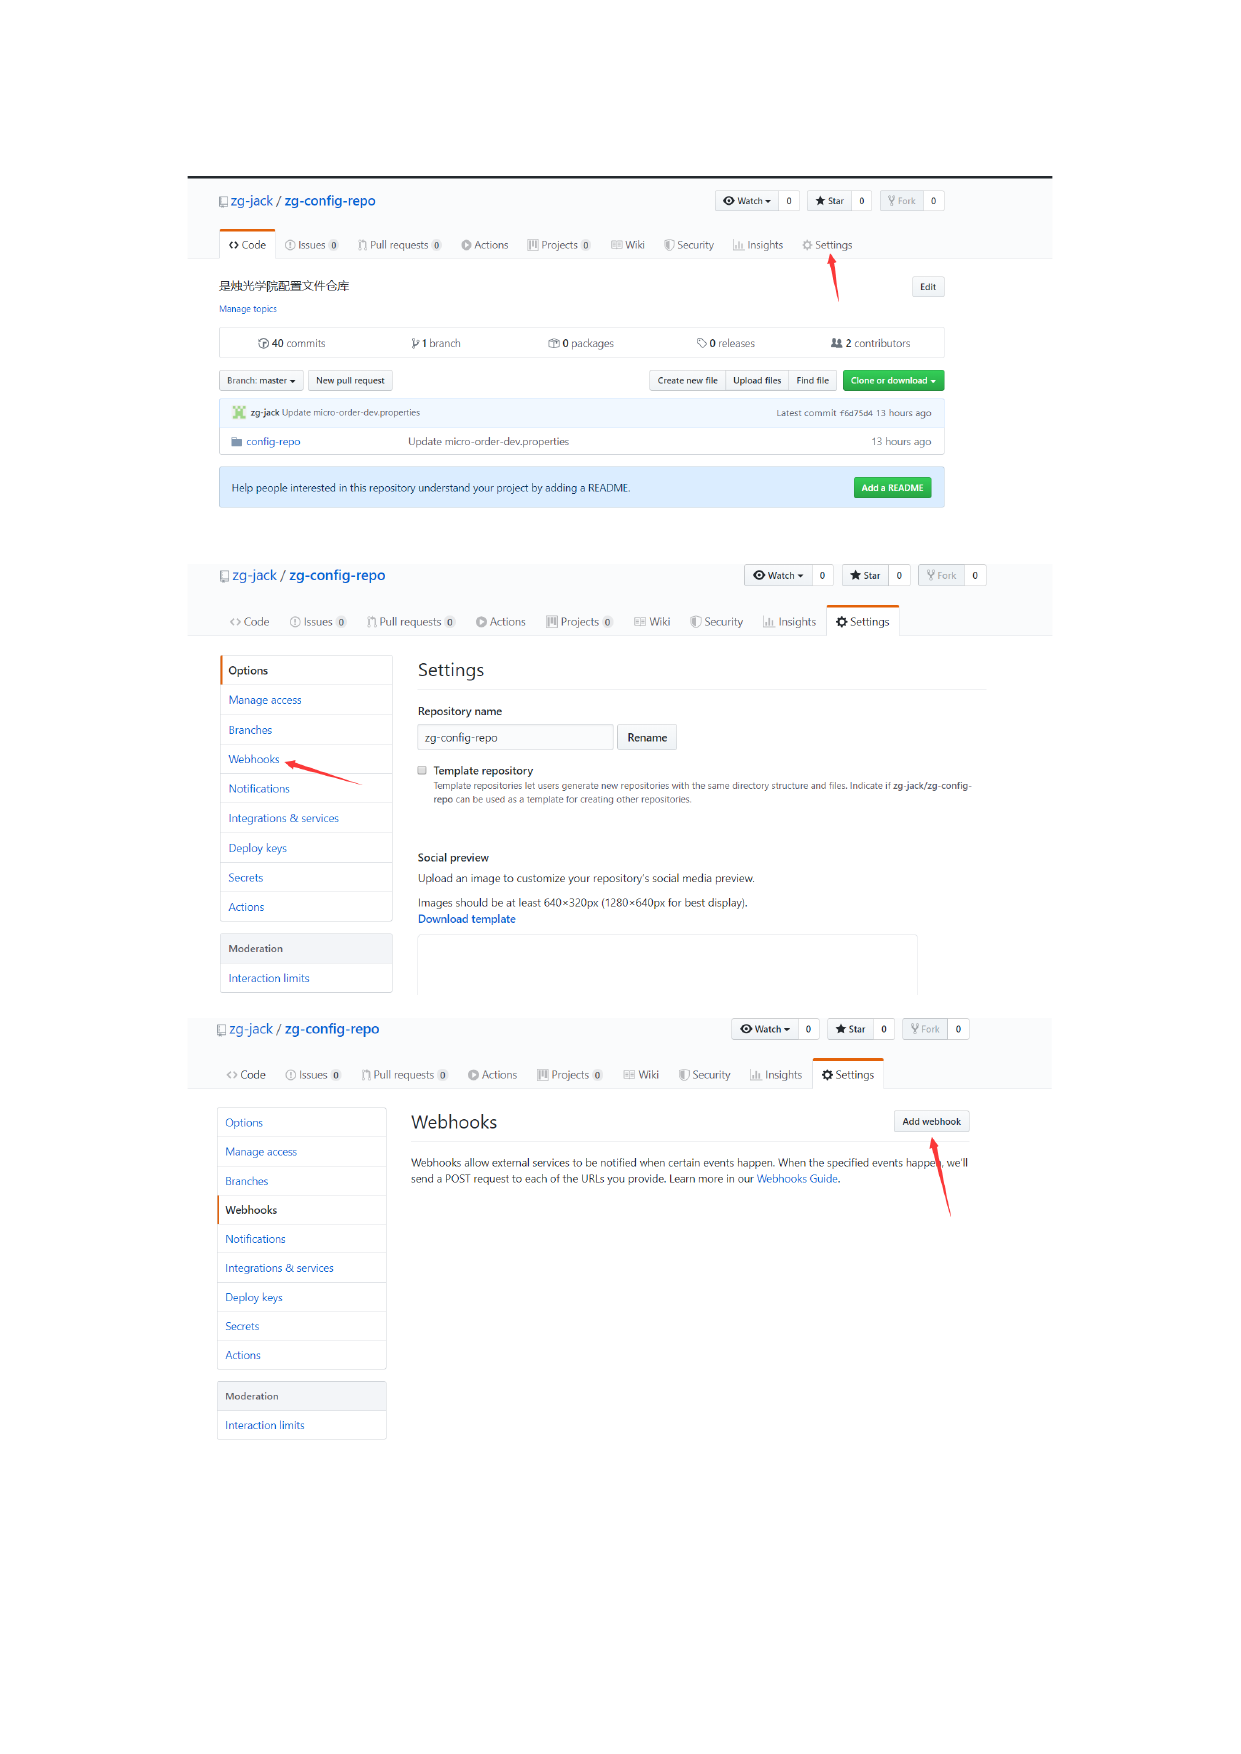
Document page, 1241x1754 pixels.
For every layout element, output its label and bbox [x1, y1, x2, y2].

picture [187, 564, 1053, 995]
picture [187, 1018, 1052, 1451]
picture [187, 176, 1053, 538]
